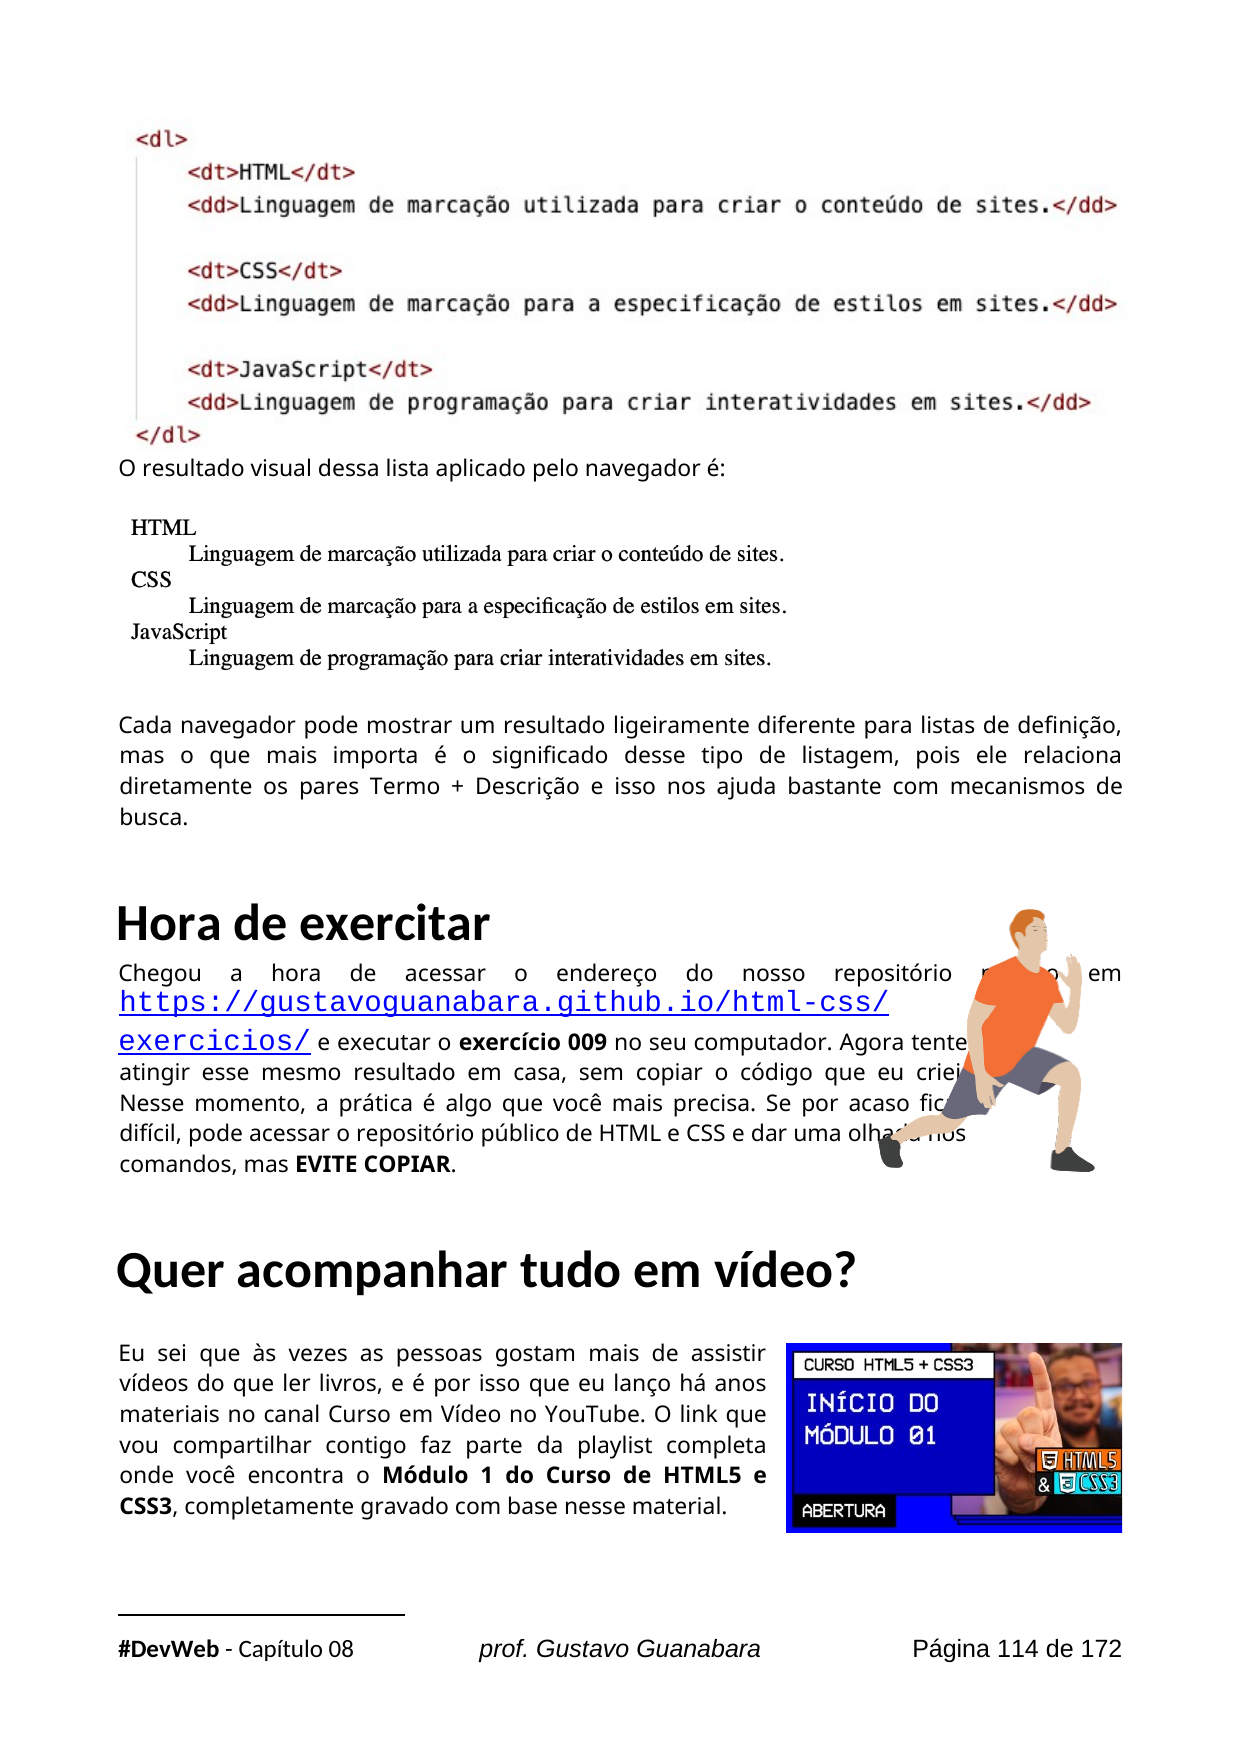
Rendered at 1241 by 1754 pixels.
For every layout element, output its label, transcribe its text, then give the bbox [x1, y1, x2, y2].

picture [122, 509, 803, 684]
text exercicios/ e executar o exercício 009 no seu computador. Agora tente atingir esse mesmo resultado em casa, sem copiar o código que eu criei. Nesse momento, a prática é algo que você mais precisa. Se por acaso ficar difícil, pode acessar o repositório público de HTML e CSS e dar uma olhada nos comandos, mas EVITE COPIAR. [118, 1024, 968, 1179]
picture [876, 907, 1096, 1173]
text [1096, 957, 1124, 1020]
picture [126, 117, 1131, 450]
text Quer acompanhar tudo em vídeo? [117, 1237, 1085, 1301]
picture [786, 1343, 1123, 1533]
text Cada navegador pode mostrar um resultado ligeiramente diferente para listas de definição, mas o que mais importa é o significado desse tipo de listagem, pois ele relaciona diretamente os pares Termo + Descrição e isso nos ajuda bastante com mecanismos de busca. [118, 709, 1124, 832]
text Hora de exercitar [117, 890, 1085, 953]
text Chegou a hora de acessar o endereço do nosso repositório público em https://gustavoguanabara.github.io/html-css/ [118, 957, 876, 1020]
text O resultado visual dessa lista aplicado pelo navegador é: [118, 452, 1124, 482]
